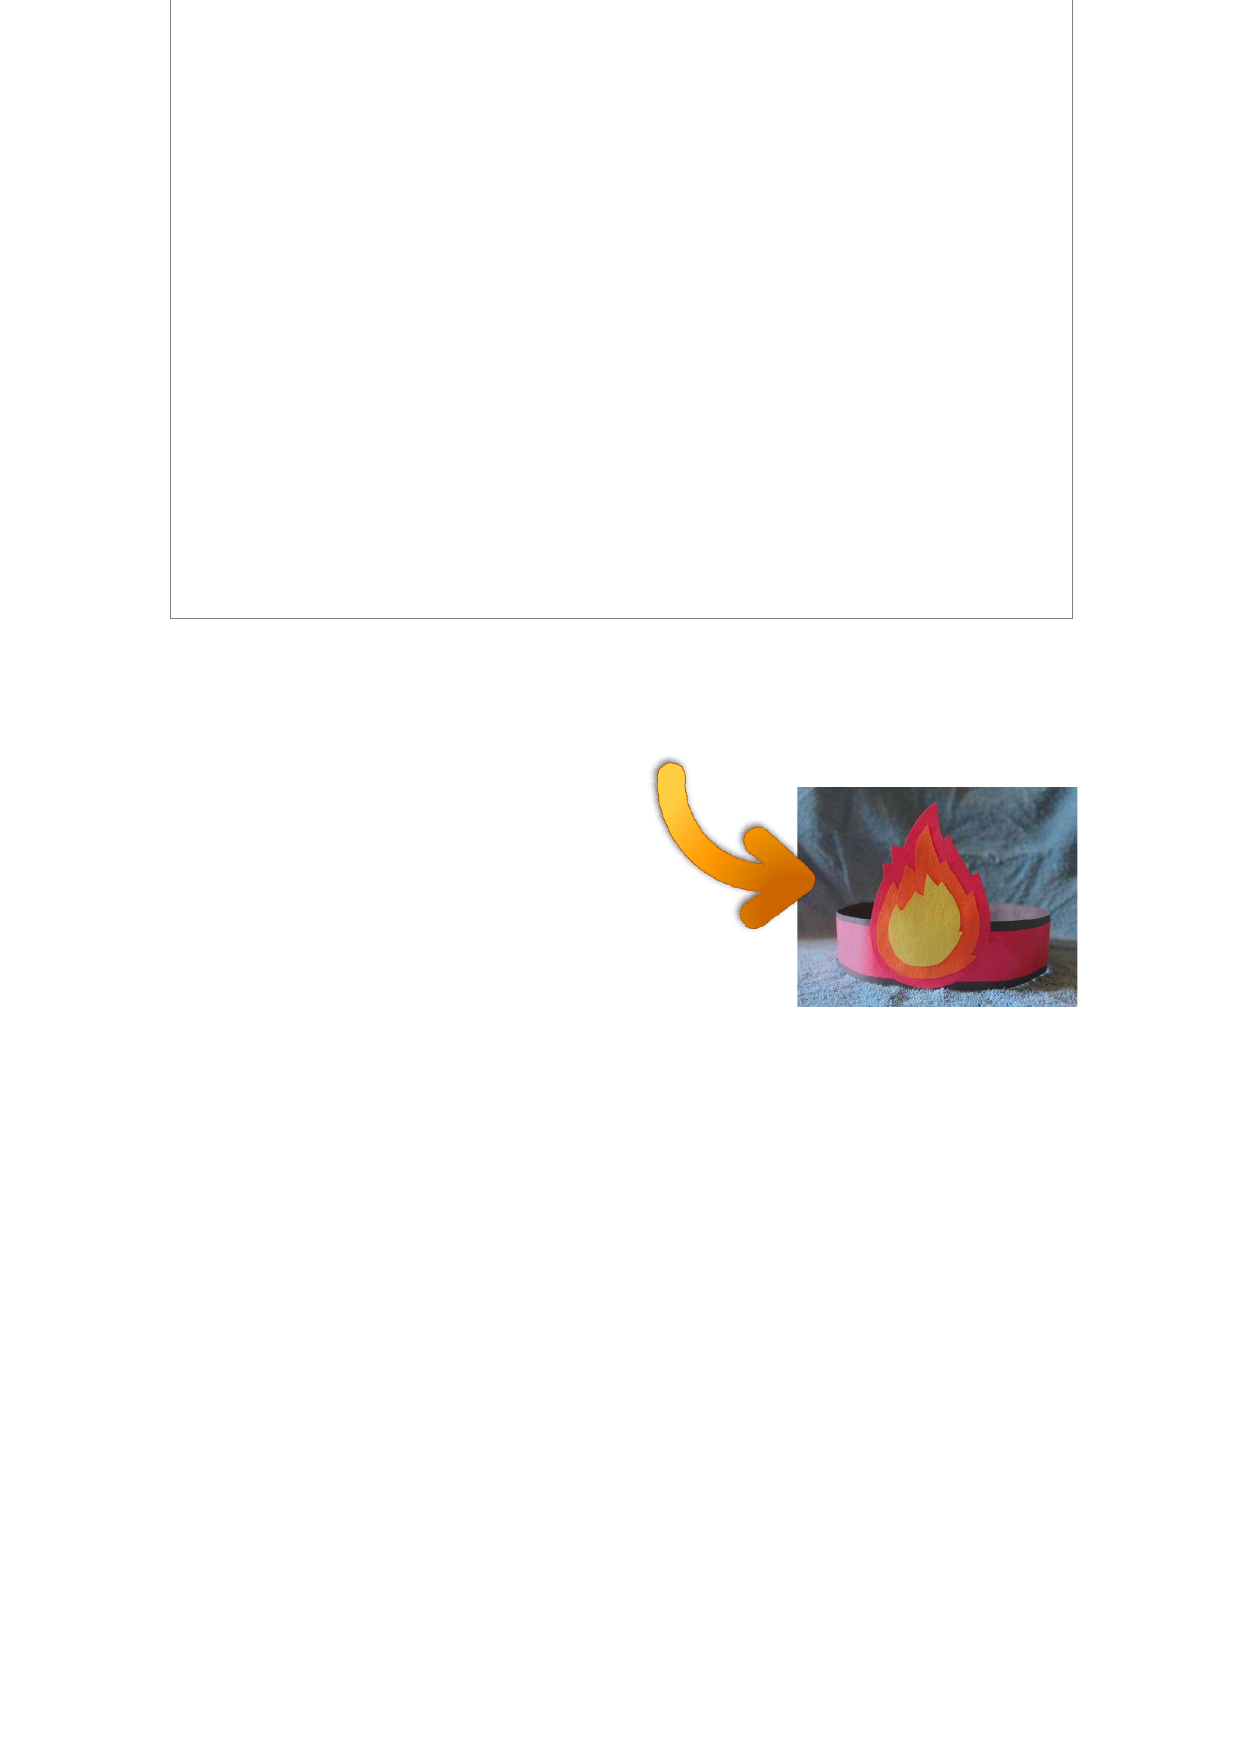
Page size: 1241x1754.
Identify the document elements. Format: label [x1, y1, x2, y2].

picture [635, 746, 1078, 1007]
